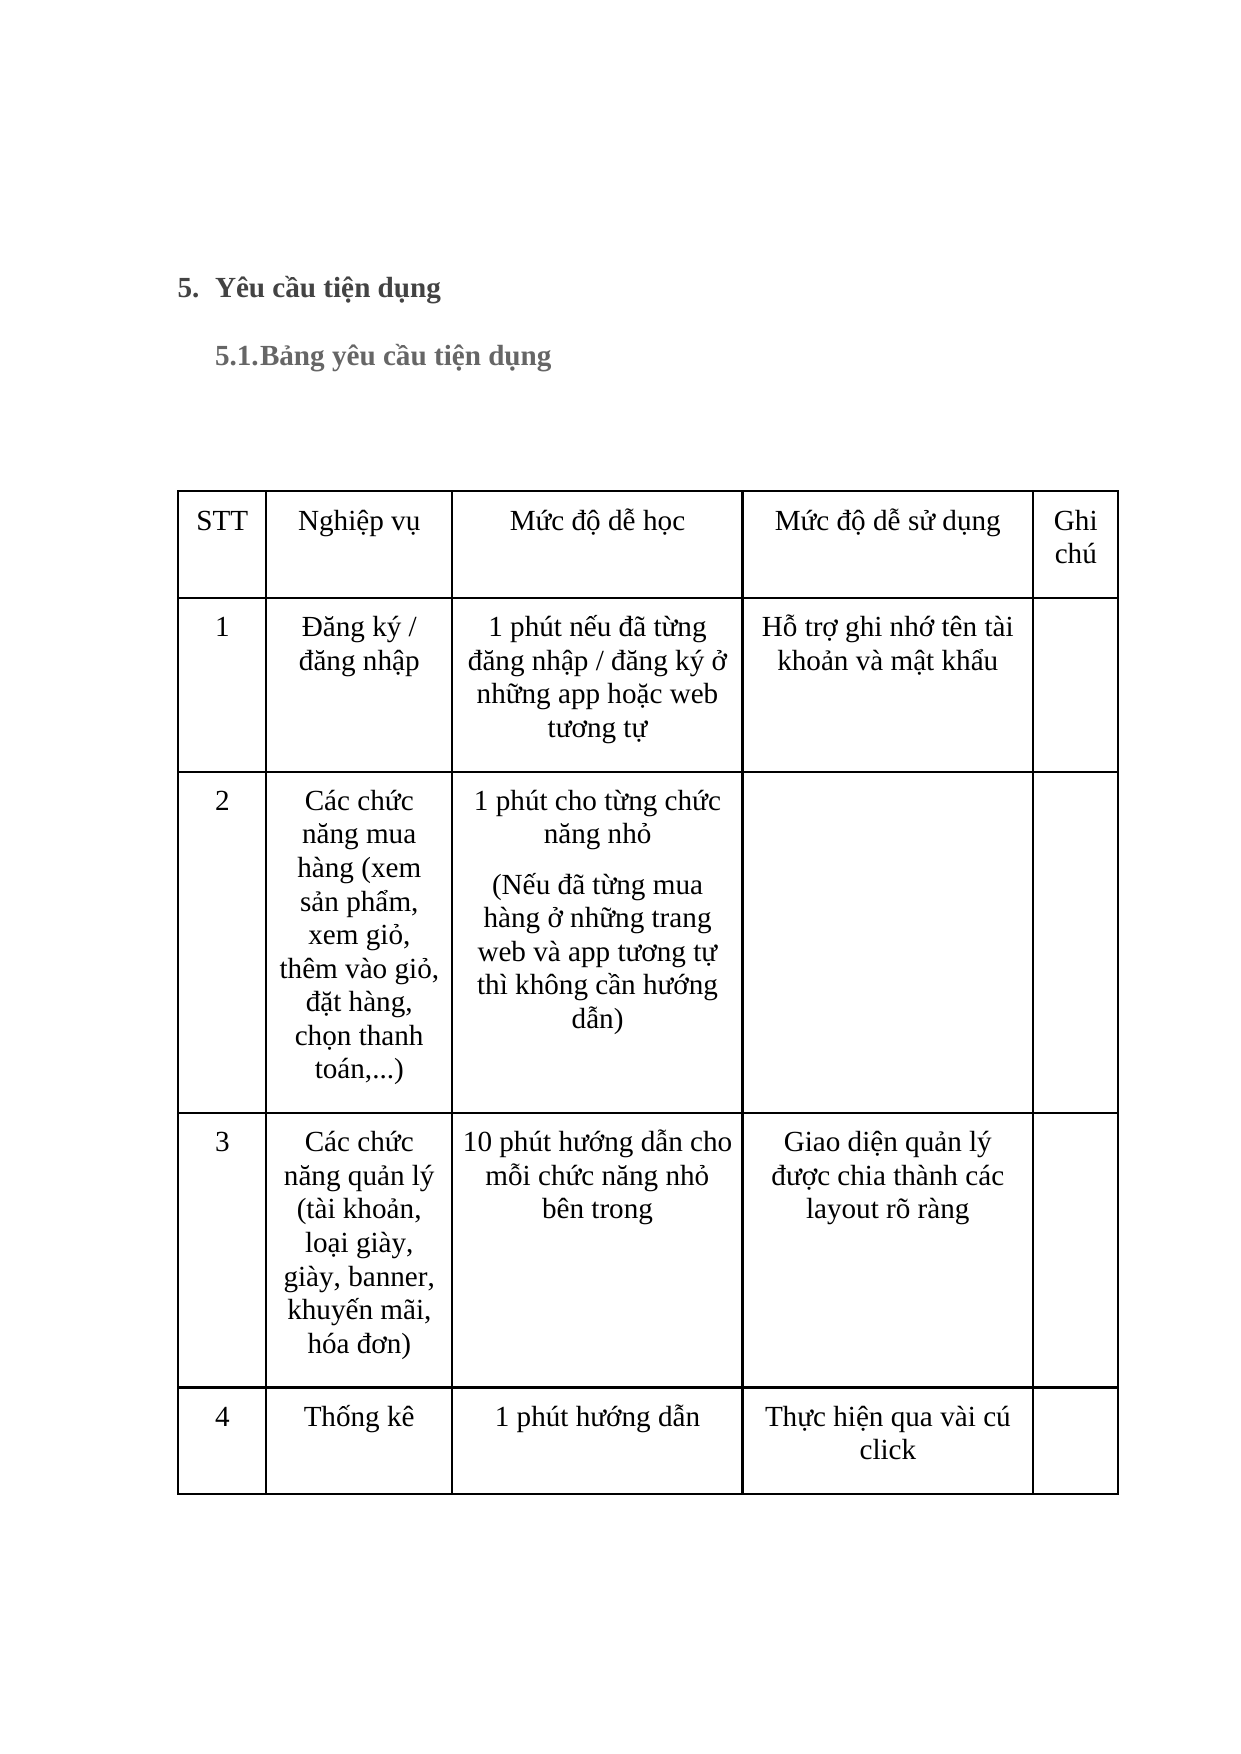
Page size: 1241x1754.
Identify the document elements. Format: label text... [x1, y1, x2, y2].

table_cell 1 [179, 599, 265, 771]
table_cell [1034, 773, 1117, 1112]
table_cell [1034, 1389, 1117, 1493]
table_cell 2 [179, 773, 265, 1112]
subtitle Bảng yêu cầu tiện dụng [215, 338, 1122, 371]
table_cell Các chức năng quản lý (tài khoản, loại giày, giày, banner, khuyến mãi, hóa đơn) [267, 1114, 451, 1386]
table_cell 1 phút nếu đã từng đăng nhập / đăng ký ở những app hoặc web tương tự [453, 599, 741, 771]
table_header STT [179, 492, 265, 597]
table_cell [744, 773, 1032, 1112]
table_cell 3 [179, 1114, 265, 1386]
table_cell Thống kê [267, 1389, 451, 1493]
table_header Mức độ dễ sử dụng [744, 492, 1032, 597]
table_cell [1034, 1114, 1117, 1386]
table_cell Giao diện quản lý được chia thành các layout rõ ràng [744, 1114, 1032, 1386]
table_cell [1034, 599, 1117, 771]
table_cell 1 phút hướng dẫn [453, 1389, 741, 1493]
table_header Nghiệp vụ [267, 492, 451, 597]
table_cell Thực hiện qua vài cú click [744, 1389, 1032, 1493]
table_header Ghi chú [1034, 492, 1117, 597]
table_cell 4 [179, 1389, 265, 1493]
table_cell Các chức năng mua hàng (xem sản phẩm, xem giỏ, thêm vào giỏ, đặt hàng, chọn thanh toán,...) [267, 773, 451, 1112]
table_header Mức độ dễ học [453, 492, 741, 597]
table_cell 1 phút cho từng chức năng nhỏ (Nếu đã từng mua hàng ở những trang web và app tương tự thì không cần hướng dẫn) [453, 773, 741, 1112]
table_cell Đăng ký / đăng nhập [267, 599, 451, 771]
table_cell 10 phút hướng dẫn cho mỗi chức năng nhỏ bên trong [453, 1114, 741, 1386]
subtitle Yêu cầu tiện dụng [177, 270, 1122, 303]
table_cell Hỗ trợ ghi nhớ tên tài khoản và mật khẩu [744, 599, 1032, 771]
